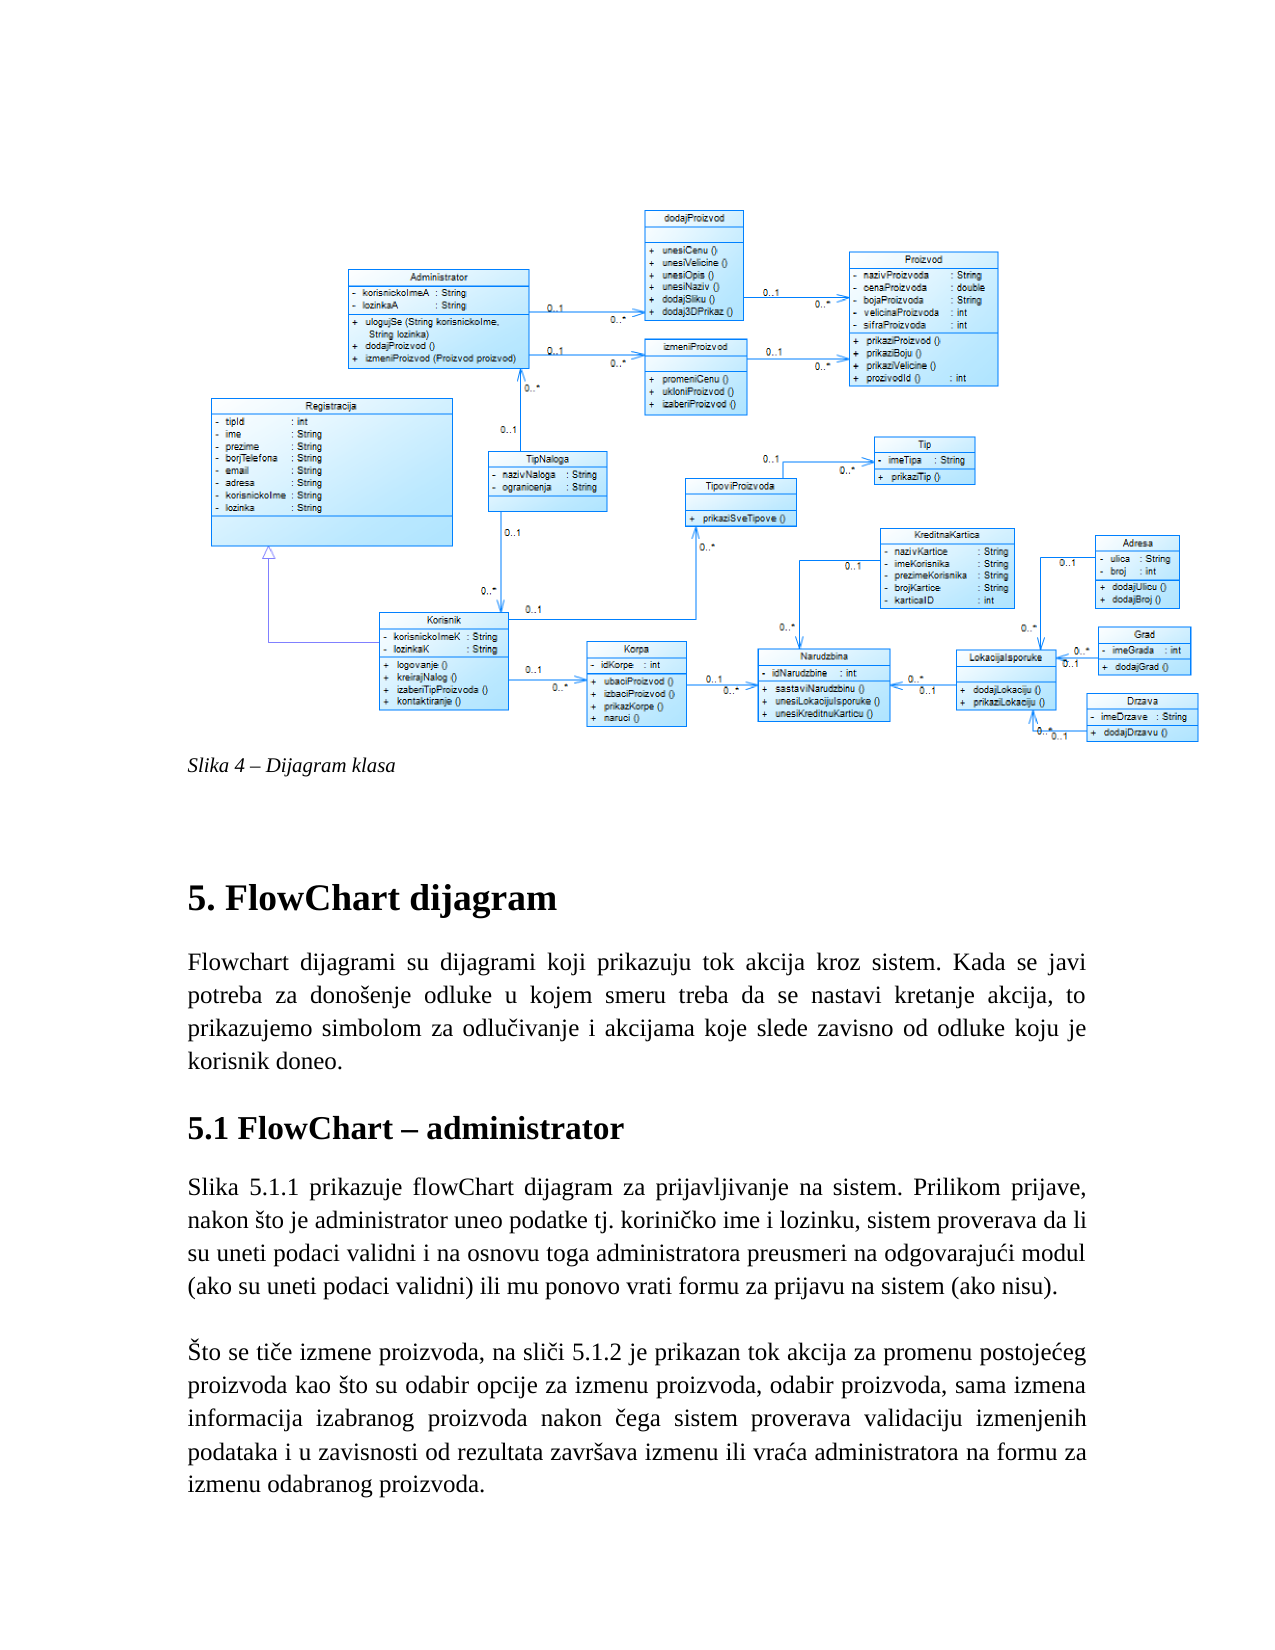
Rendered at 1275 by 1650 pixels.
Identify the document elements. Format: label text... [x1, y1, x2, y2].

picture [187, 193, 1218, 754]
text Slika 5.1.1 prikazuje flowChart dijagram za prijavljivanje na sistem. Prilikom prijave, nakon što je administrator uneo podatke tj. koriničko ime i lozinku, sistem proverava da li su uneti podaci validni i na osnovu toga administratora preusmeri na odgovarajući modul (ako su uneti podaci validni) ili mu ponovo vrati formu za prijavu na sistem (ako nisu). [187, 1172, 1087, 1300]
subtitle 5. FlowChart dijagram [187, 875, 1087, 918]
subtitle 5.1 FlowChart – administrator [187, 1108, 1082, 1146]
text Flowchart dijagrami su dijagrami koji prikazuju tok akcija kroz sistem. Kada se javi potreba za donošenje odluke u kojem smeru treba da se nastavi kretanje akcija, to prikazujemo simbolom za odlučivanje i akcijama koje slede zavisno od odluke koju je korisnik doneo. [187, 947, 1087, 1075]
text Slika 4 – Dijagram klasa [187, 754, 1087, 777]
text Što se tiče izmene proizvoda, na sliči 5.1.2 je prikazan tok akcija za promenu postojećeg proizvoda kao što su odabir opcije za izmenu proizvoda, odabir proizvoda, sama izmena informacija izabranog proizvoda nakon čega sistem proverava validaciju izmenjenih podataka i u zavisnosti od rezultata završava izmenu ili vraća administratora na formu za izmenu odabranog proizvoda. [187, 1337, 1087, 1498]
